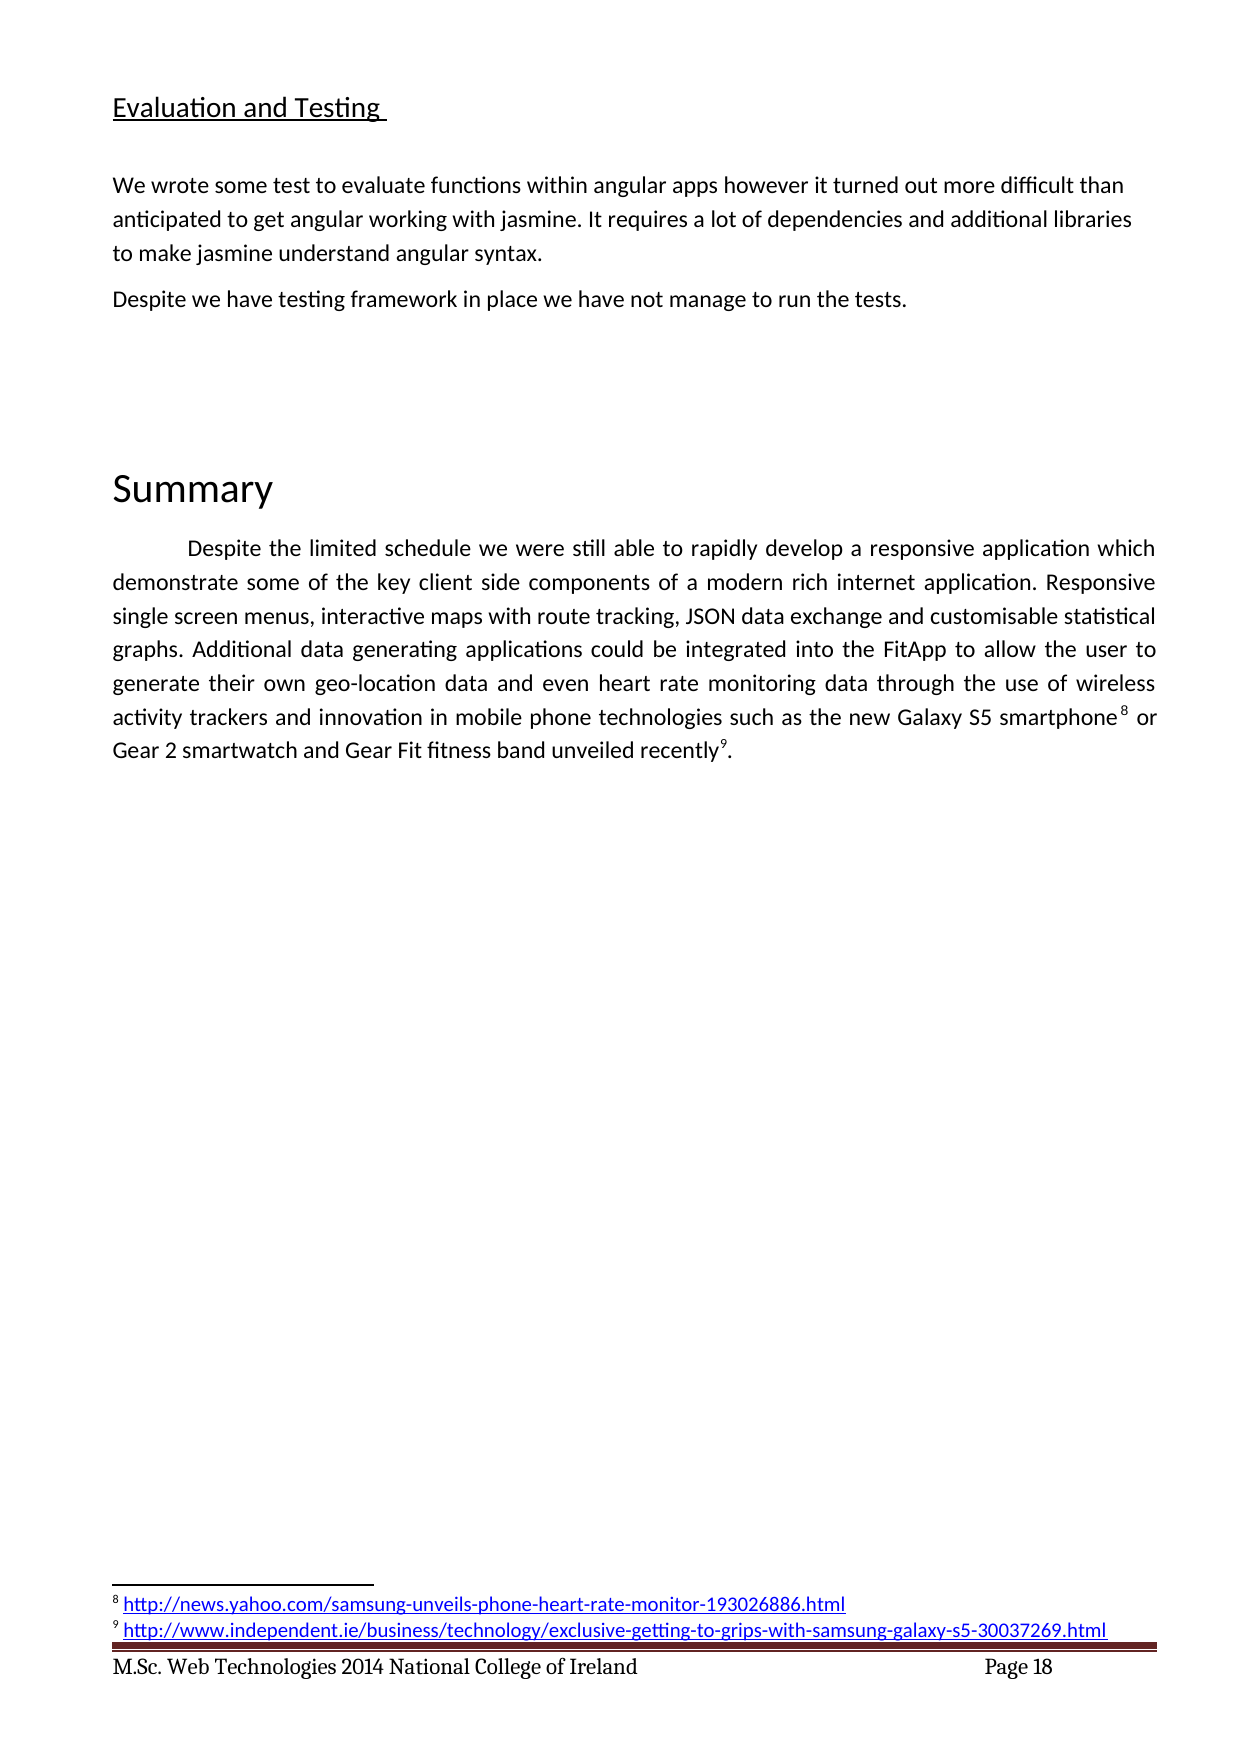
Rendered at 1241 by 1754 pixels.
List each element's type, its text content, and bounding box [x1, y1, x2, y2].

text Evaluation and Testing [112, 89, 1157, 124]
text We wrote some test to evaluate functions within angular apps however it turned out more difficult than anticipated to get angular working with jasmine. It requires a lot of dependencies and additional libraries to make jasmine understand angular syntax. [112, 170, 1157, 267]
text Despite we have testing framework in place we have not manage to run the tests. [112, 284, 1157, 313]
text Despite the limited schedule we were still able to rapidly develop a responsive application which demonstrate some of the key client side components of a modern rich internet application. Responsive single screen menus, interactive maps with route tracking, JSON data exchange and customisable statistical graphs. Additional data generating applications could be integrated into the FitApp to allow the user to generate their own geo-location data and even heart rate monitoring data through the use of wireless activity trackers and innovation in mobile phone technologies such as the new Galaxy S5 smartphone or Gear 2 smartwatch and Gear Fit fitness band unveiled recently. [112, 533, 1157, 764]
text Summary [112, 462, 1157, 513]
